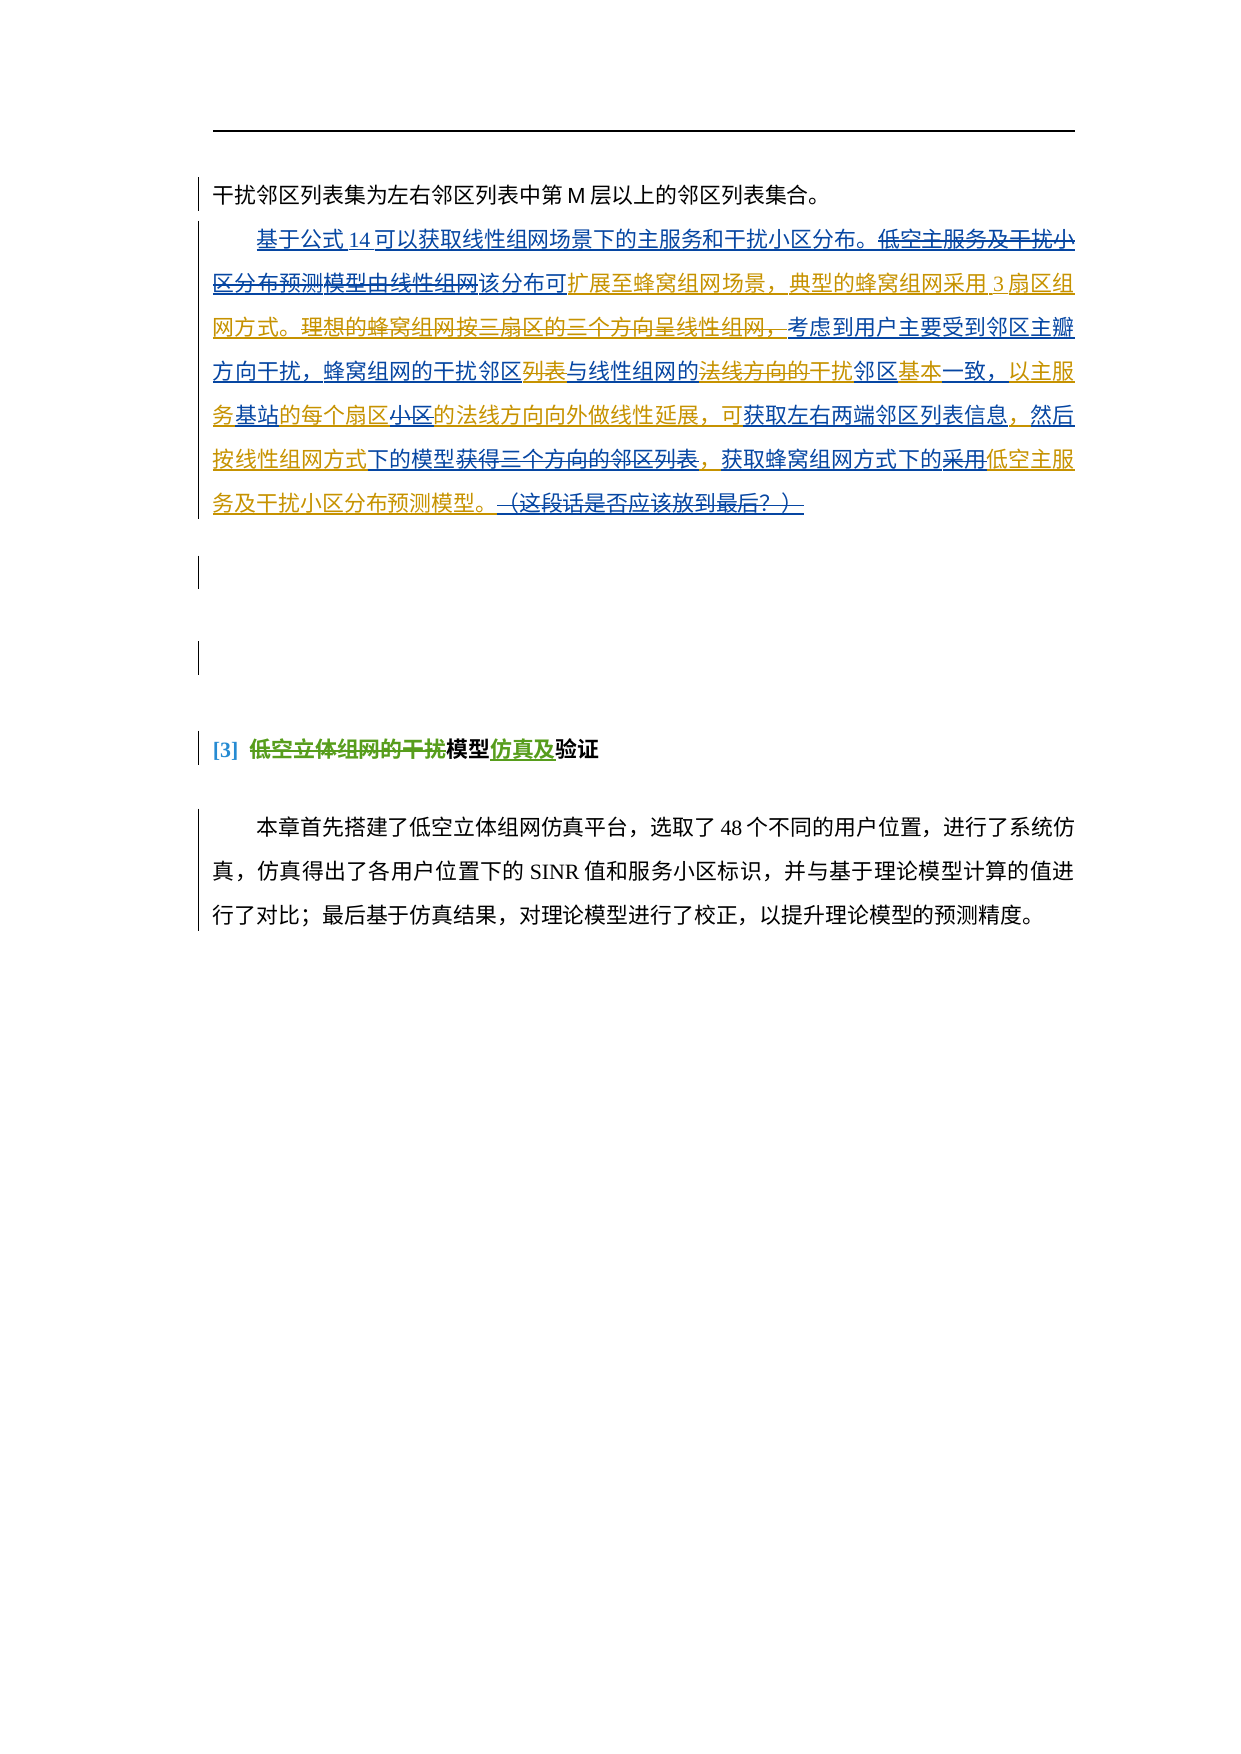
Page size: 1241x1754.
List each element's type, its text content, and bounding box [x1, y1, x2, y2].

text 本章首先搭建了低空立体组网仿真平台，选取了48个不同的用户位置，进行了系统仿真，仿真得出了各用户位置下的SINR值和服务小区标识，并与基于理论模型计算的值进行了对比；最后基于仿真结果，对理论模型进行了校正，以提升理论模型的预测精度。 [213, 808, 1075, 931]
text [213, 177, 1075, 211]
subtitle 模型验证 [213, 731, 1075, 765]
